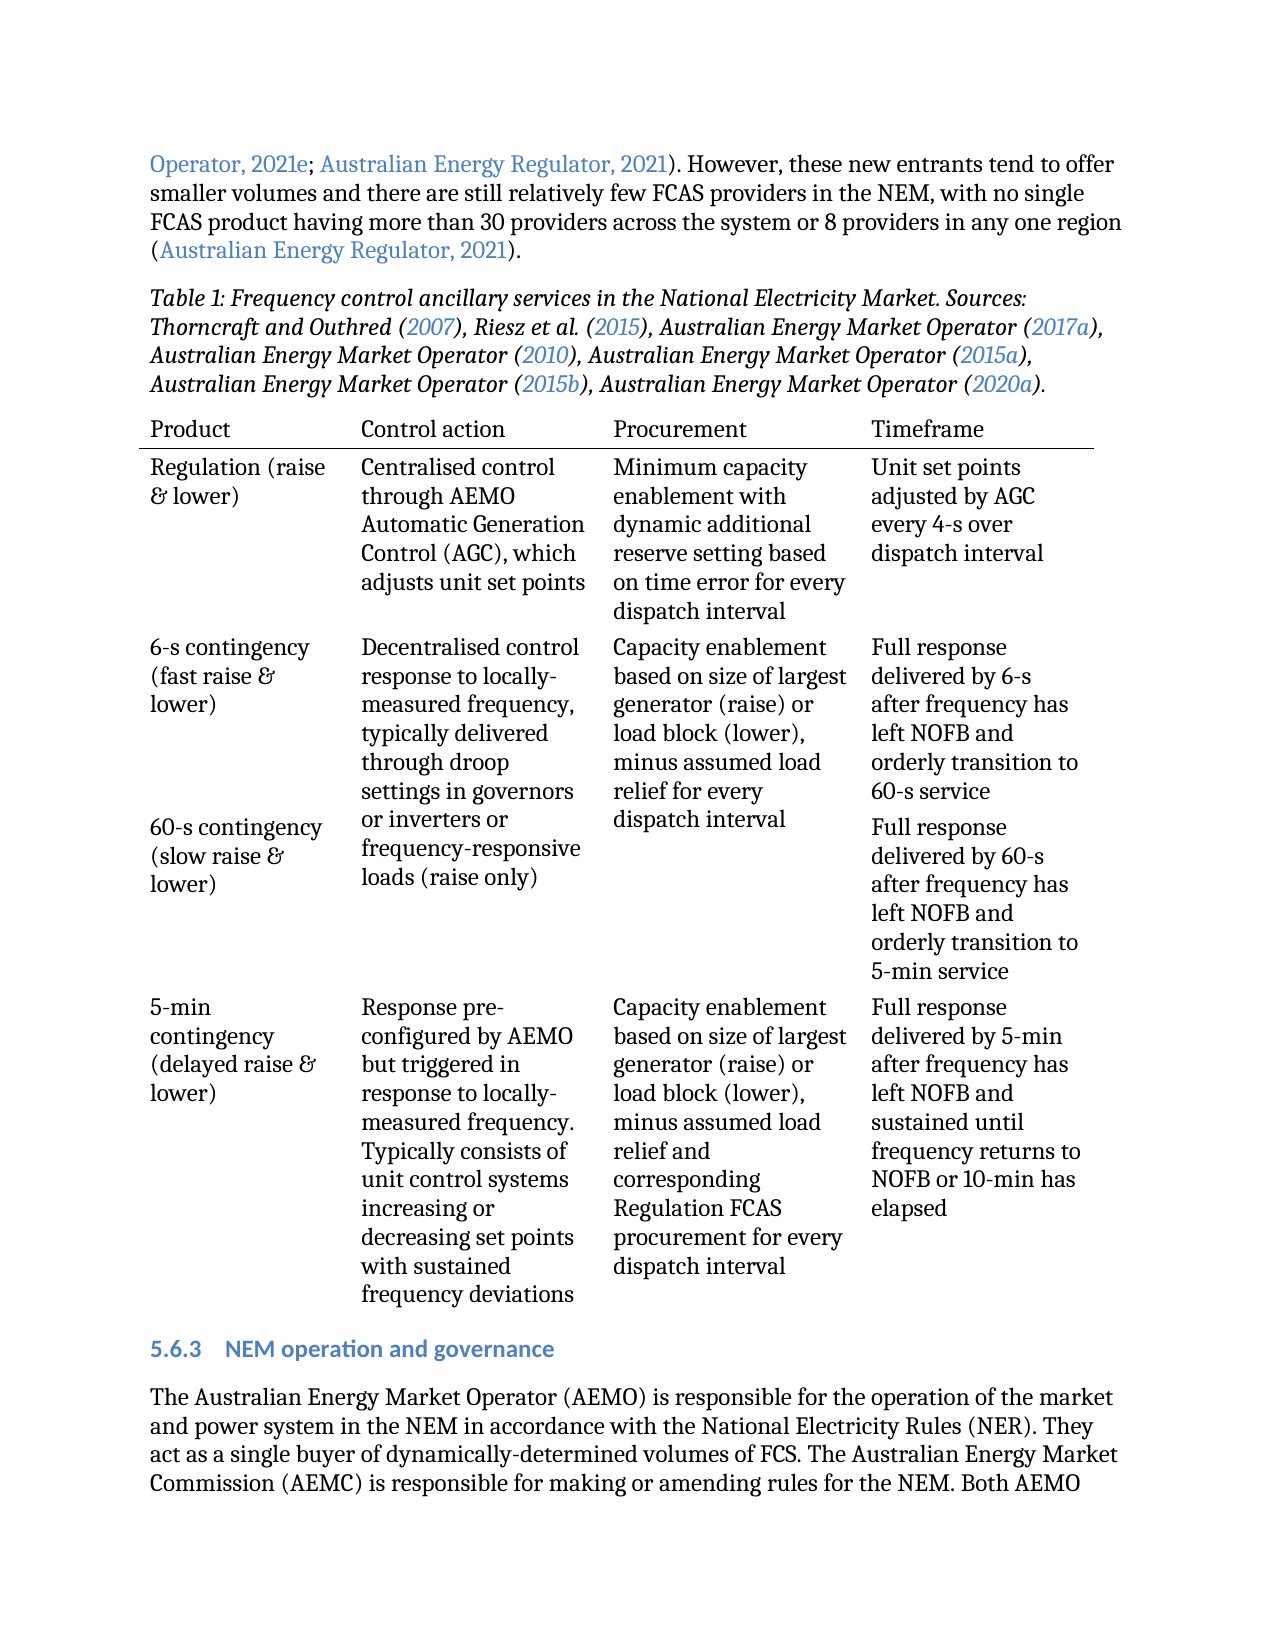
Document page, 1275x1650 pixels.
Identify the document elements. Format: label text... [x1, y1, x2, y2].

table_cell Decentralised control response to locally-measured frequency, typically delivered through droop settings in governors or inverters or frequency-responsive loads (raise only) [350, 629, 602, 989]
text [150, 1383, 1125, 1498]
subtitle 5.6.3 NEM operation and governance [150, 1334, 1125, 1364]
table_cell Capacity enablement based on size of largest generator (raise) or load block (lower), minus assumed load relief and corresponding Regulation FCAS procurement for every dispatch interval [602, 989, 860, 1313]
table_cell Full response delivered by 60-s after frequency has left NOFB and orderly transition to 5-min service [860, 809, 1094, 989]
table_header Timeframe [860, 411, 1094, 447]
table_cell Response pre-configured by AEMO but triggered in response to locally-measured frequency. Typically consists of unit control systems increasing or decreasing set points with sustained frequency deviations [350, 989, 602, 1313]
table_cell Full response delivered by 6-s after frequency has left NOFB and orderly transition to 60-s service [860, 629, 1094, 809]
table_cell Full response delivered by 5-min after frequency has left NOFB and sustained until frequency returns to NOFB or 10-min has elapsed [860, 989, 1094, 1313]
table_header Product [139, 411, 350, 447]
table_header Control action [350, 411, 602, 447]
table_cell 60-s contingency (slow raise & lower) [139, 809, 350, 989]
table_cell 5-min contingency (delayed raise & lower) [139, 989, 350, 1313]
table_header Procurement [602, 411, 860, 447]
table_cell Unit set points adjusted by AGC every 4-s over dispatch interval [860, 449, 1094, 629]
table_cell 6-s contingency (fast raise & lower) [139, 629, 350, 809]
table_cell Capacity enablement based on size of largest generator (raise) or load block (lower), minus assumed load relief for every dispatch interval [602, 629, 860, 989]
text Table 1: Frequency control ancillary services in the National Electricity Market. Sources: Thorncraft and Outhred (2007), Riesz et al. (2015), Australian Energy Market Operator (2017a), Australian Energy Market Operator (2010), Australian Energy Market Operator (2015a), Australian Energy Market Operator (2015b), Australian Energy Market Operator (2020a). [150, 284, 1125, 399]
table_cell Minimum capacity enablement with dynamic additional reserve setting based on time error for every dispatch interval [602, 449, 860, 629]
table_cell Centralised control through AEMO Automatic Generation Control (AGC), which adjusts unit set points [350, 449, 602, 629]
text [150, 150, 1125, 265]
table_cell Regulation (raise & lower) [139, 449, 350, 629]
